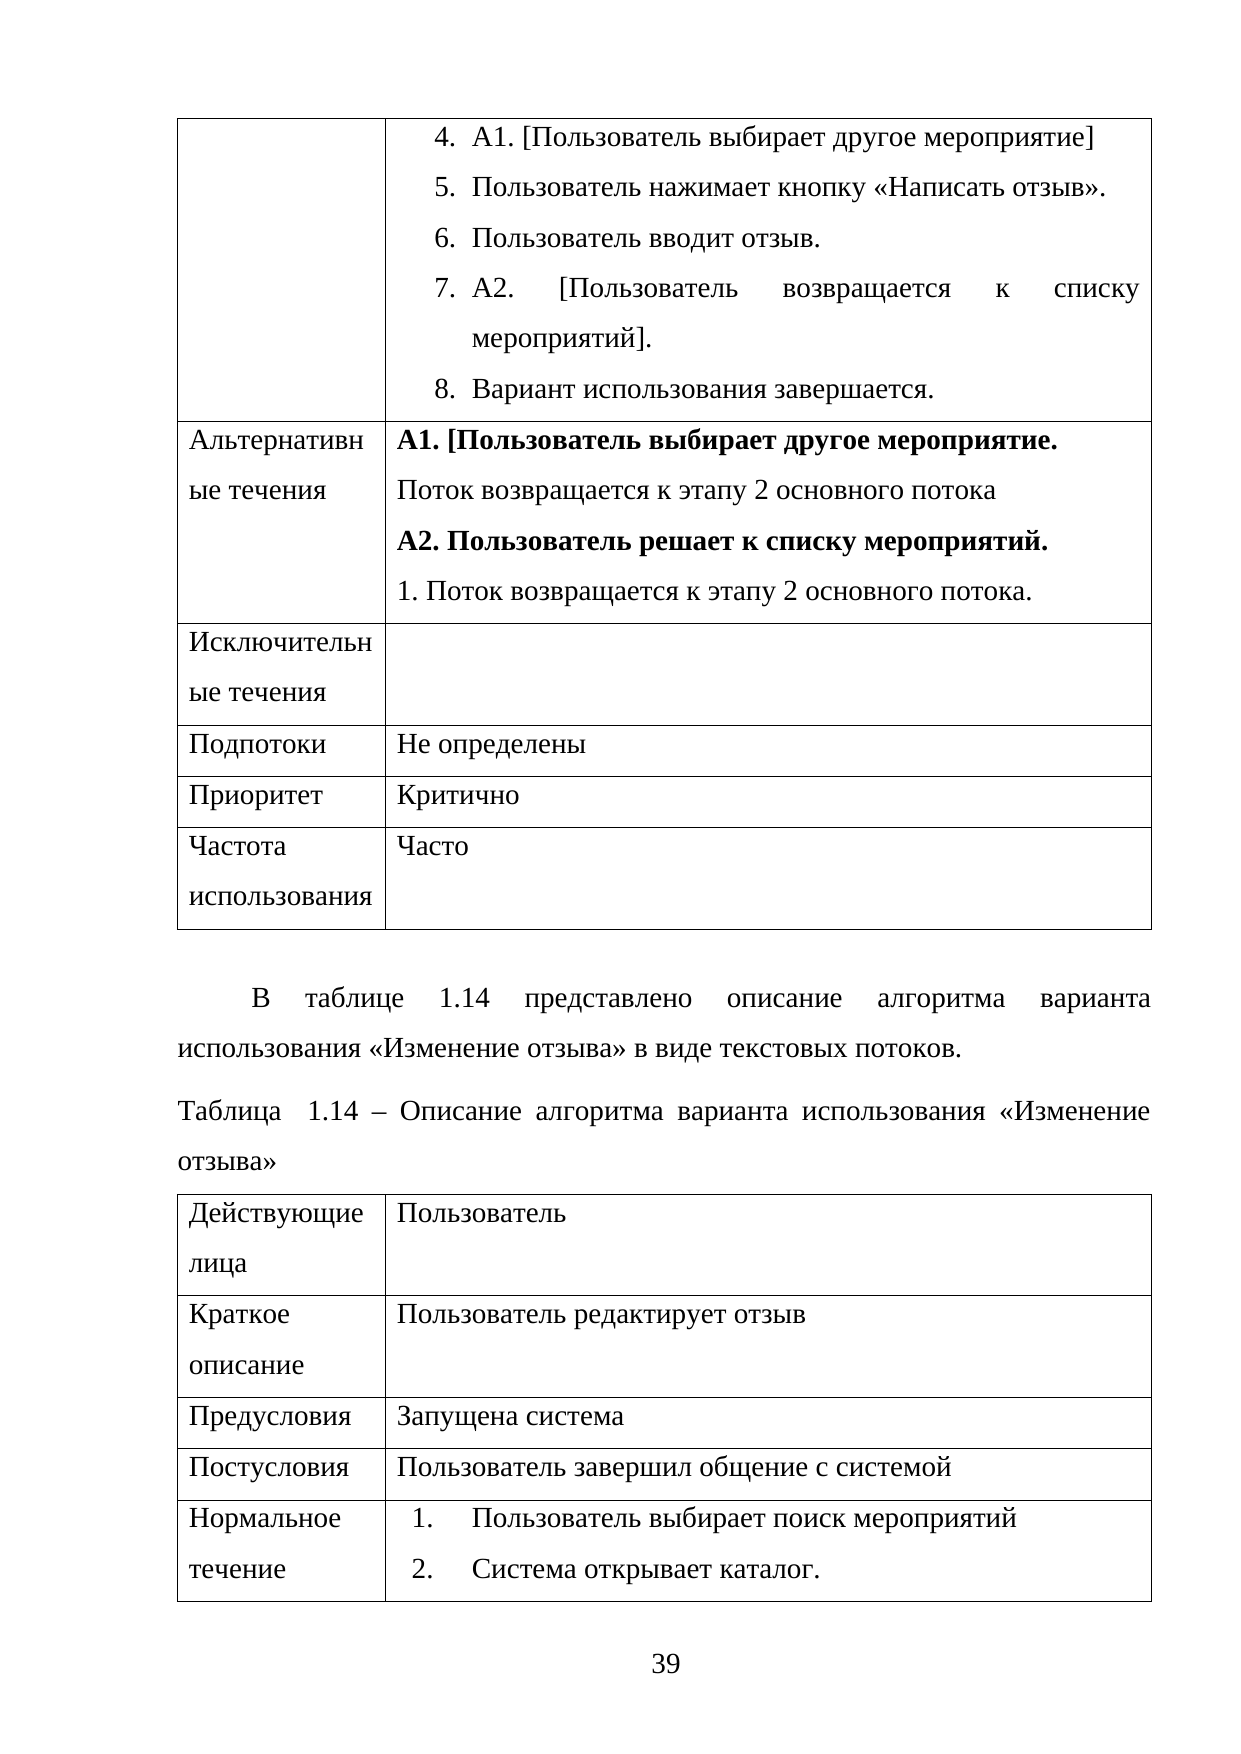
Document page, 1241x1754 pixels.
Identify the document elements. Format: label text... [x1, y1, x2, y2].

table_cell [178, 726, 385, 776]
text В таблице 1.14 представлено описание алгоритма варианта использования «Изменение отзыва» в виде текстовых потоков. [177, 980, 1152, 1064]
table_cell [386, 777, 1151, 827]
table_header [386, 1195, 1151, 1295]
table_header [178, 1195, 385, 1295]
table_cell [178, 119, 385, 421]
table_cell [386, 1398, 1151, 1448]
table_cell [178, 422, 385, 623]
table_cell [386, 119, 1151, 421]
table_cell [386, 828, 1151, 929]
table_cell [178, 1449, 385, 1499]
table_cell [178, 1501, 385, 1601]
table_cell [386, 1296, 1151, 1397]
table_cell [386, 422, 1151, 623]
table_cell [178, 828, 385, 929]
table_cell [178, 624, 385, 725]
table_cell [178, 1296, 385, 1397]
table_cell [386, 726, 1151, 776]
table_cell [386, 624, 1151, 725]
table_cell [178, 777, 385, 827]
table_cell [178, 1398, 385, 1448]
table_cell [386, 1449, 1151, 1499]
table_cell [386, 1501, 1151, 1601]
list 1.14 – Описание алгоритма варианта использования «Изменение отзыва» [177, 1093, 1152, 1177]
